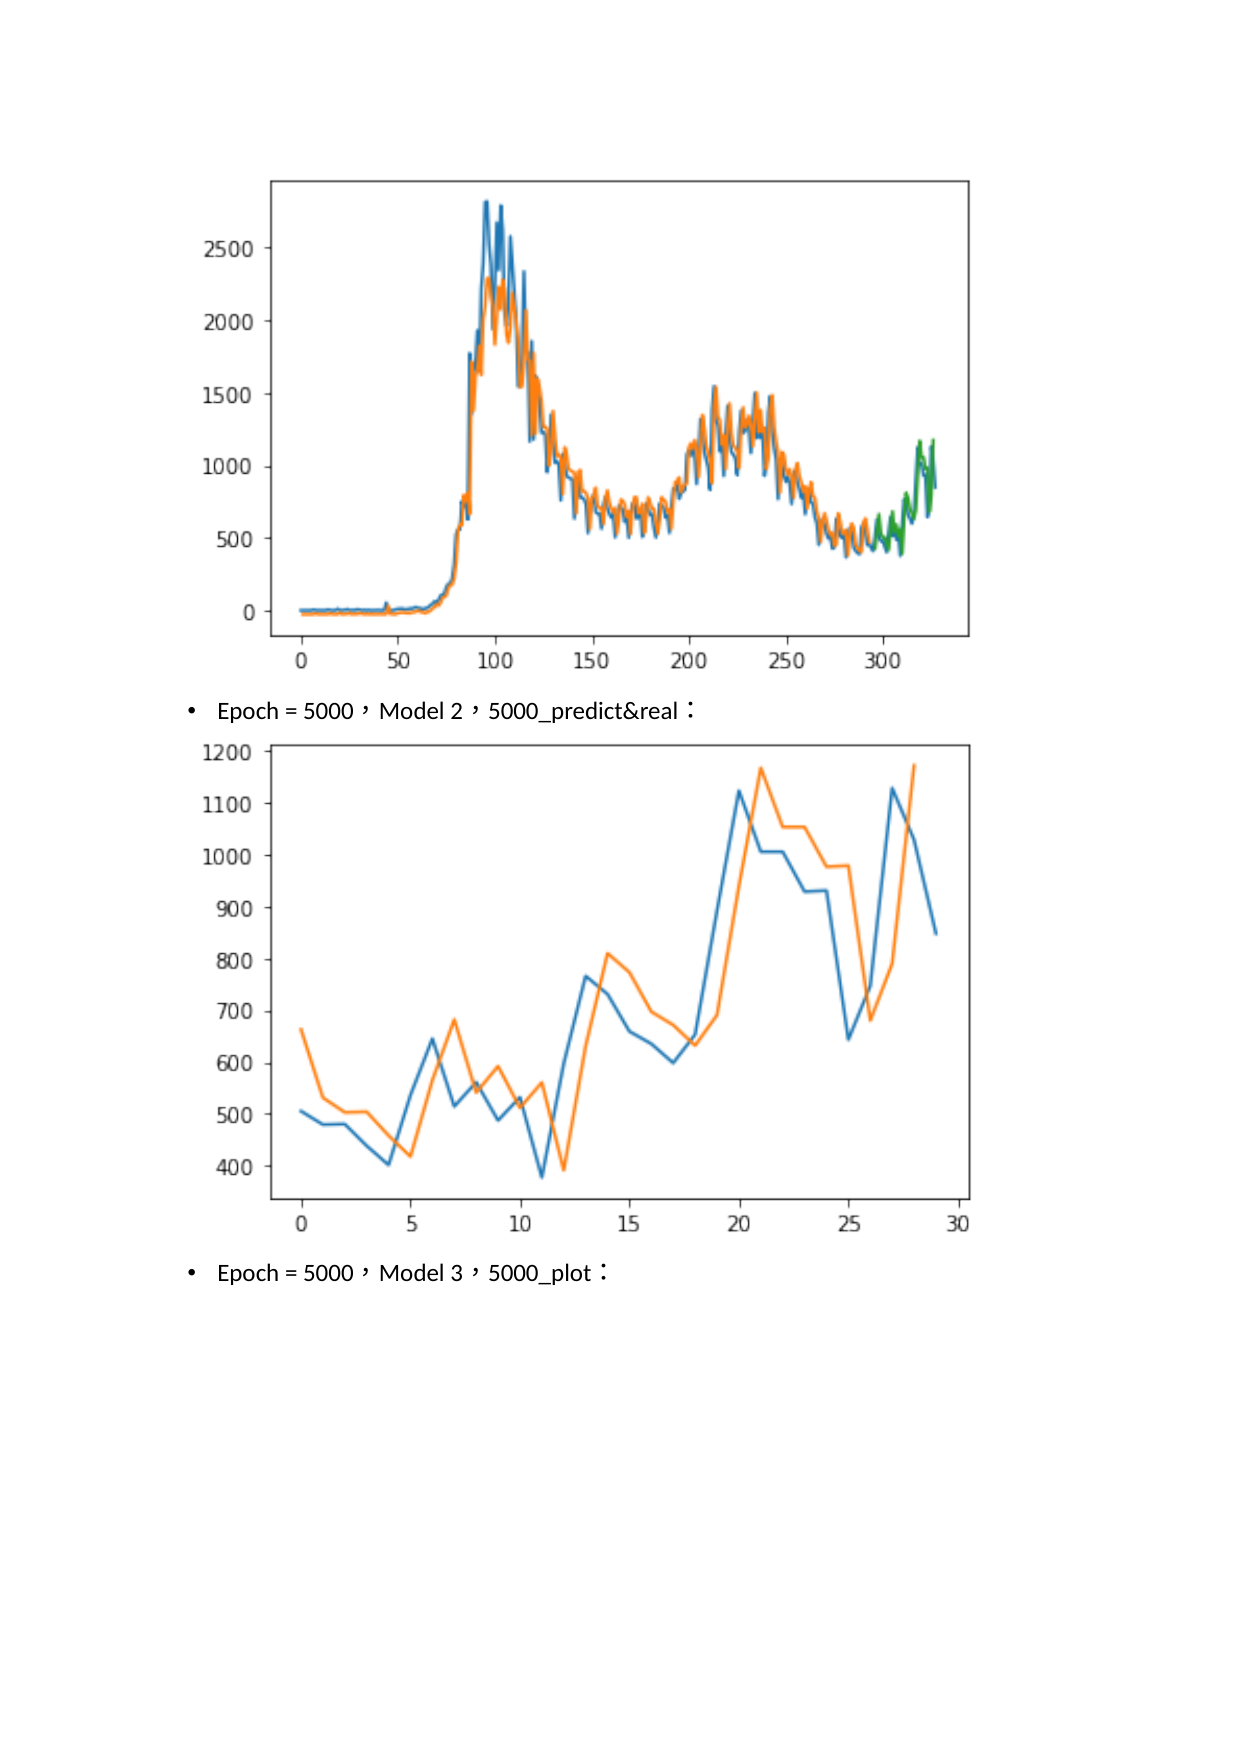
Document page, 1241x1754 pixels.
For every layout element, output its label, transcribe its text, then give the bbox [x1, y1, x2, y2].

list Epoch = 5000，Model 3，5000_plot： [187, 1252, 1053, 1289]
picture [187, 730, 986, 1249]
list Epoch = 5000，Model 2，5000_predict&real： [187, 689, 1053, 727]
picture [187, 168, 981, 686]
